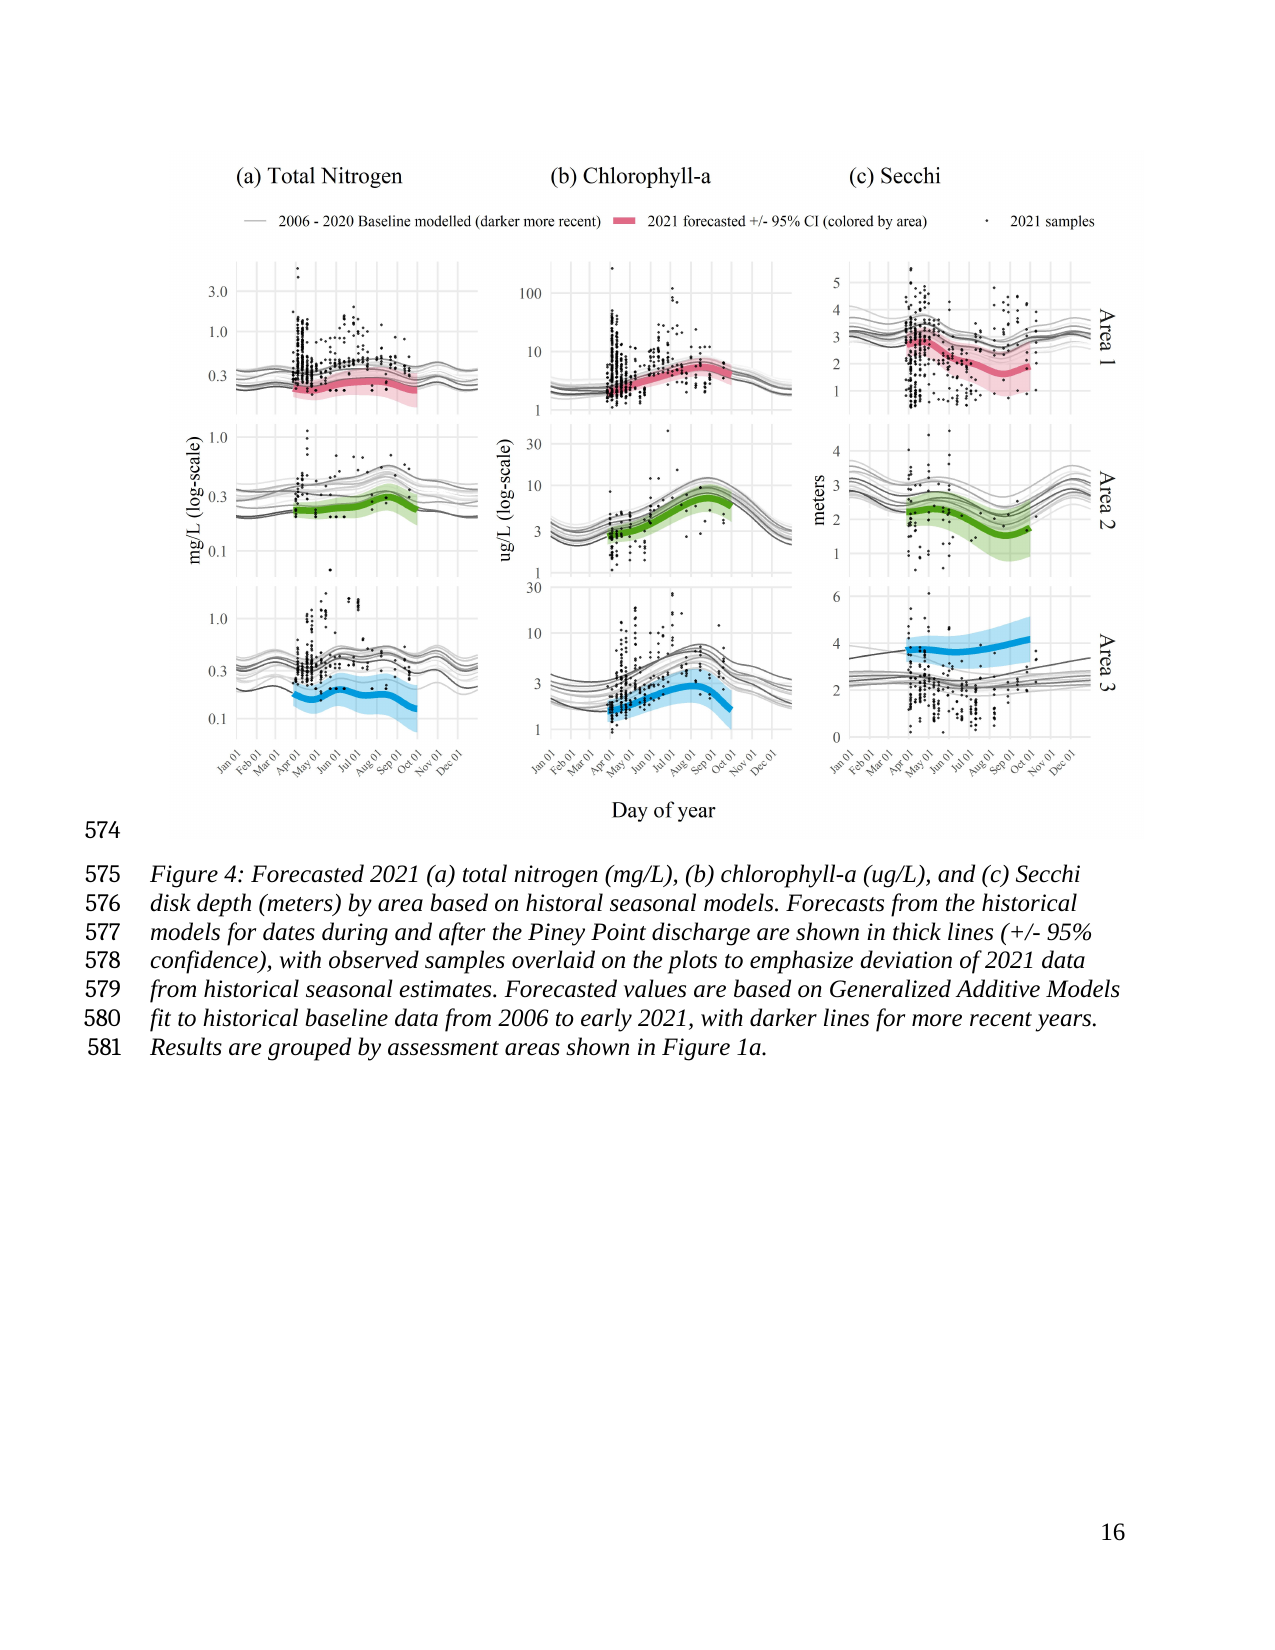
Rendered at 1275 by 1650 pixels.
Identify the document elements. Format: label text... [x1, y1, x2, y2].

text Figure 4: Forecasted 2021 (a) total nitrogen (mg/L), (b) chlorophyll-a (ug/L), and (c) Secchi disk depth (meters) by area based on historal seasonal models. Forecasts from the historical models for dates during and after the Piney Point discharge are shown in thick lines (+/- 95% confidence), with observed samples overlaid on the plots to emphasize deviation of 2021 data from historical seasonal estimates. Forecasted values are based on Generalized Additive Models fit to historical baseline data from 2006 to early 2021, with darker lines for more recent years. Results are grouped by assessment areas shown in Figure 1a. [150, 859, 1125, 1060]
picture [168, 150, 1144, 839]
